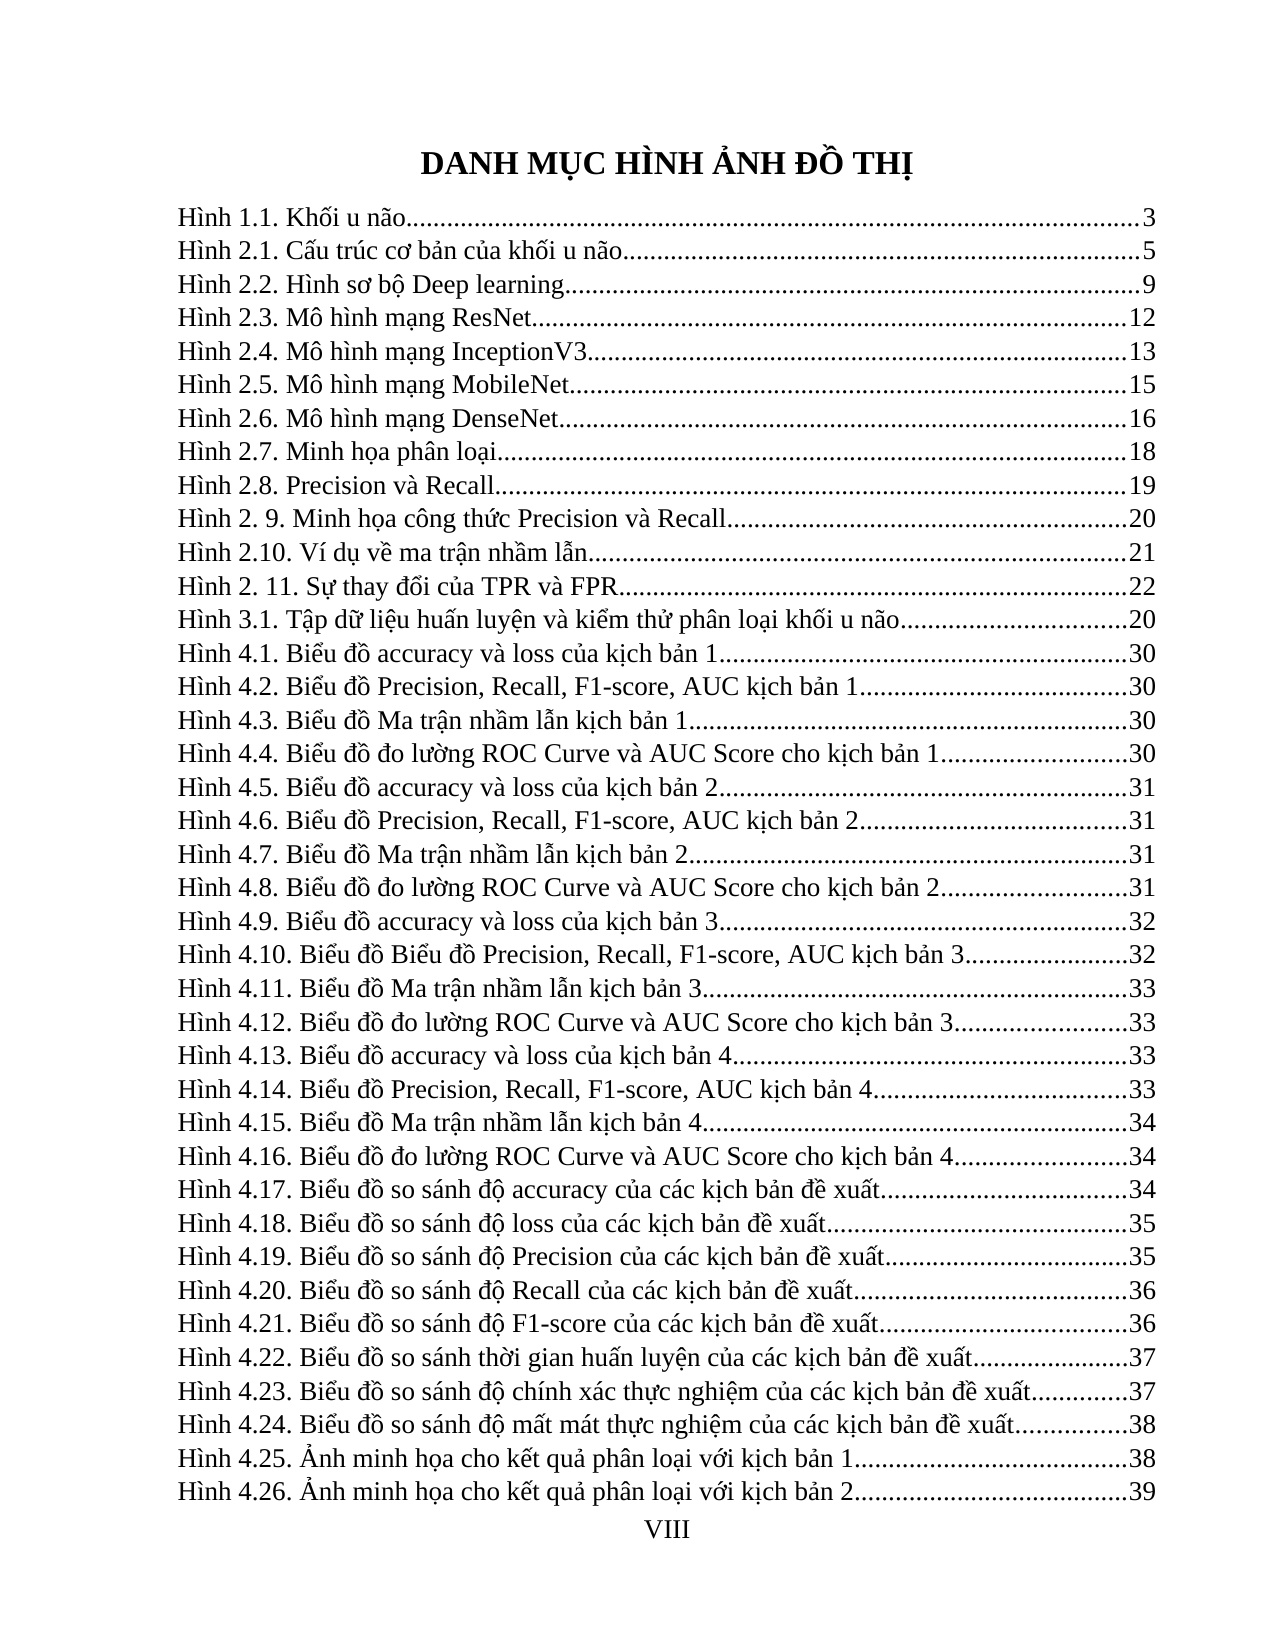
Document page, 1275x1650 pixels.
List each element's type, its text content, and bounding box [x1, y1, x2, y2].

text Hình 2.6. Mô hình mạng DenseNet 16 [177, 402, 1157, 433]
text Hình 4.13. Biểu đồ accuracy và loss của kịch bản 4 33 [177, 1039, 1157, 1070]
text Hình 2. 9. Minh họa công thức Precision và Recall 20 [177, 502, 1157, 534]
text Hình 2.8. Precision và Recall 19 [177, 469, 1157, 500]
text Hình 4.5. Biểu đồ accuracy và loss của kịch bản 2 31 [177, 771, 1157, 802]
text Hình 4.2. Biểu đồ Precision, Recall, F1-score, AUC kịch bản 1 30 [177, 670, 1157, 701]
text Hình 4.11. Biểu đồ Ma trận nhầm lẫn kịch bản 3 33 [177, 972, 1157, 1003]
text Hình 2.3. Mô hình mạng ResNet 12 [177, 301, 1157, 332]
text Hình 2.5. Mô hình mạng MobileNet 15 [177, 368, 1157, 399]
text Hình 4.17. Biểu đồ so sánh độ accuracy của các kịch bản đề xuất 34 [177, 1173, 1157, 1204]
text Hình 3.1. Tập dữ liệu huấn luyện và kiểm thử phân loại khối u não 20 [177, 603, 1157, 634]
text Hình 4.21. Biểu đồ so sánh độ F1-score của các kịch bản đề xuất 36 [177, 1307, 1157, 1339]
text Hình 4.18. Biểu đồ so sánh độ loss của các kịch bản đề xuất 35 [177, 1207, 1157, 1238]
text Hình 4.12. Biểu đồ đo lường ROC Curve và AUC Score cho kịch bản 3 33 [177, 1006, 1157, 1037]
text Hình 4.26. Ảnh minh họa cho kết quả phân loại với kịch bản 2 39 [177, 1475, 1157, 1506]
text Hình 1.1. Khối u não 3 [177, 201, 1157, 232]
text Hình 4.4. Biểu đồ đo lường ROC Curve và AUC Score cho kịch bản 1 30 [177, 737, 1157, 768]
text Hình 4.24. Biểu đồ so sánh độ mất mát thực nghiệm của các kịch bản đề xuất 38 [177, 1408, 1157, 1439]
text Hình 2.7. Minh họa phân loại 18 [177, 435, 1157, 467]
text Hình 2.2. Hình sơ bộ Deep learning 9 [177, 268, 1157, 299]
text Hình 4.9. Biểu đồ accuracy và loss của kịch bản 3 32 [177, 905, 1157, 936]
text Hình 4.22. Biểu đồ so sánh thời gian huấn luyện của các kịch bản đề xuất 37 [177, 1341, 1157, 1372]
text Hình 2.1. Cấu trúc cơ bản của khối u não 5 [177, 234, 1157, 265]
text Hình 4.7. Biểu đồ Ma trận nhầm lẫn kịch bản 2 31 [177, 838, 1157, 869]
text Hình 2.10. Ví dụ về ma trận nhầm lẫn. 21 [177, 536, 1157, 567]
subtitle DANH MỤC HÌNH ẢNH ĐỒ THỊ [177, 143, 1157, 181]
text Hình 2. 11. Sự thay đổi của TPR và FPR 22 [177, 569, 1157, 601]
text Hình 4.19. Biểu đồ so sánh độ Precision của các kịch bản đề xuất 35 [177, 1240, 1157, 1272]
text Hình 4.10. Biểu đồ Biểu đồ Precision, Recall, F1-score, AUC kịch bản 3 32 [177, 938, 1157, 970]
text Hình 4.16. Biểu đồ đo lường ROC Curve và AUC Score cho kịch bản 4 34 [177, 1140, 1157, 1171]
text Hình 4.25. Ảnh minh họa cho kết quả phân loại với kịch bản 1 38 [177, 1442, 1157, 1473]
text Hình 2.4. Mô hình mạng InceptionV3 13 [177, 335, 1157, 366]
text Hình 4.23. Biểu đồ so sánh độ chính xác thực nghiệm của các kịch bản đề xuất 37 [177, 1374, 1157, 1406]
text Hình 4.8. Biểu đồ đo lường ROC Curve và AUC Score cho kịch bản 2 31 [177, 871, 1157, 903]
text Hình 4.14. Biểu đồ Precision, Recall, F1-score, AUC kịch bản 4 33 [177, 1073, 1157, 1104]
text Hình 4.15. Biểu đồ Ma trận nhầm lẫn kịch bản 4 34 [177, 1106, 1157, 1137]
text Hình 4.20. Biểu đồ so sánh độ Recall của các kịch bản đề xuất 36 [177, 1274, 1157, 1305]
text Hình 4.6. Biểu đồ Precision, Recall, F1-score, AUC kịch bản 2 31 [177, 804, 1157, 836]
text Hình 4.3. Biểu đồ Ma trận nhầm lẫn kịch bản 1 30 [177, 704, 1157, 735]
text Hình 4.1. Biểu đồ accuracy và loss của kịch bản 1 30 [177, 637, 1157, 668]
